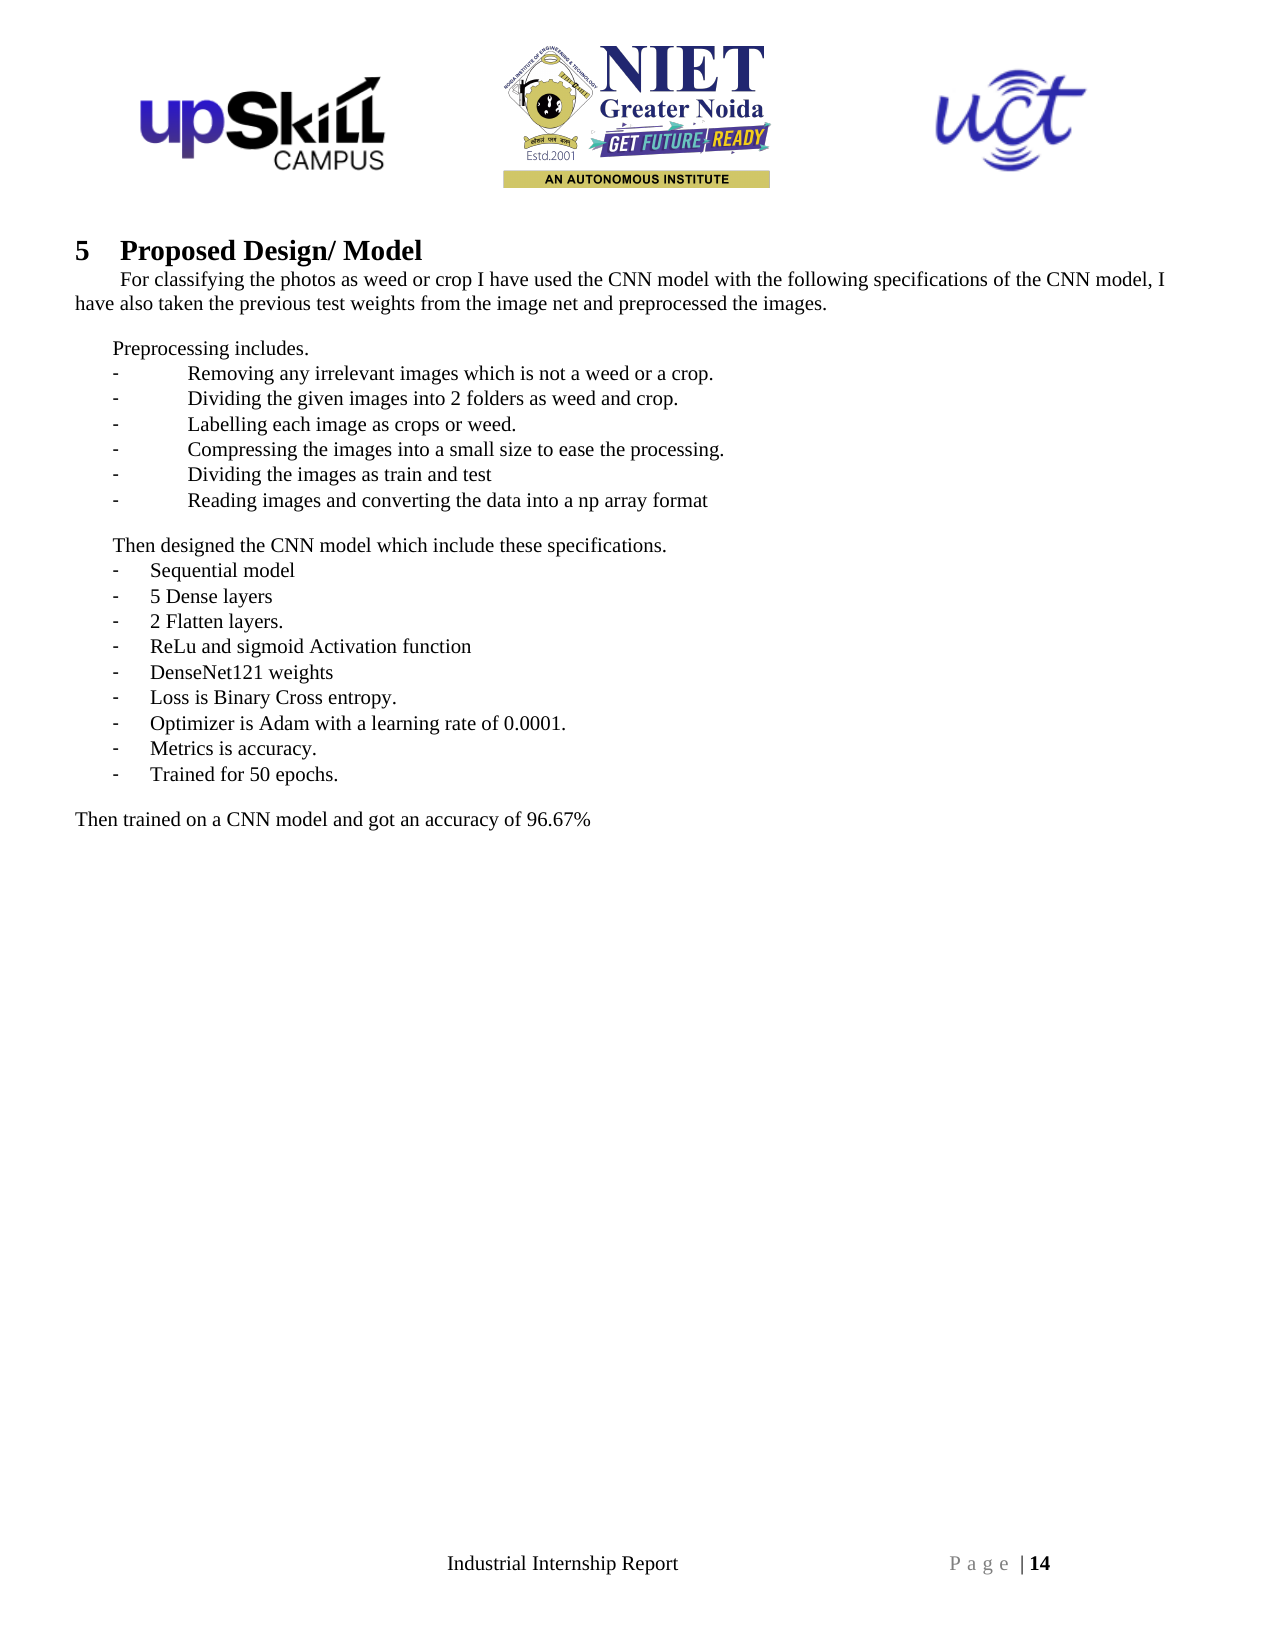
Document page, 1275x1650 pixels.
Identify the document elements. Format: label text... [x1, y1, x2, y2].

list Compressing the images into a small size to ease the processing. [112, 436, 1200, 462]
list Dividing the images as train and test [112, 462, 1200, 487]
list Sequential model [112, 557, 1200, 583]
list Metrics is accuracy. [112, 735, 1200, 761]
subtitle Proposed Design/ Model [75, 233, 1200, 267]
list Optimizer is Adam with a learning rate of 0.0001. [112, 710, 1200, 735]
list Removing any irrelevant images which is not a weed or a crop. [112, 360, 1200, 385]
text Then designed the CNN model which include these specifications. [112, 533, 1200, 557]
picture [489, 46, 786, 188]
list DenseNet121 weights [112, 659, 1200, 684]
list Reading images and converting the data into a np array format [112, 487, 1200, 512]
text For classifying the photos as weed or crop I have used the CNN model with the following specifications of the CNN model, I have also taken the previous test weights from the image net and preprocessed the images. [75, 267, 1200, 315]
list Labelling each image as crops or weed. [112, 411, 1200, 436]
list ReLu and sigmoid Activation function [112, 634, 1200, 659]
picture [933, 61, 1092, 173]
list Dividing the given images into 2 folders as weed and crop. [112, 385, 1200, 411]
text Preprocessing includes. [75, 336, 1200, 360]
picture [99, 58, 427, 176]
list 5 Dense layers [112, 583, 1200, 608]
list Loss is Binary Cross entropy. [112, 684, 1200, 710]
list 2 Flatten layers. [112, 608, 1200, 634]
list Trained for 50 epochs. [112, 761, 1200, 786]
text Then trained on a CNN model and got an accuracy of 96.67% [75, 807, 1200, 831]
